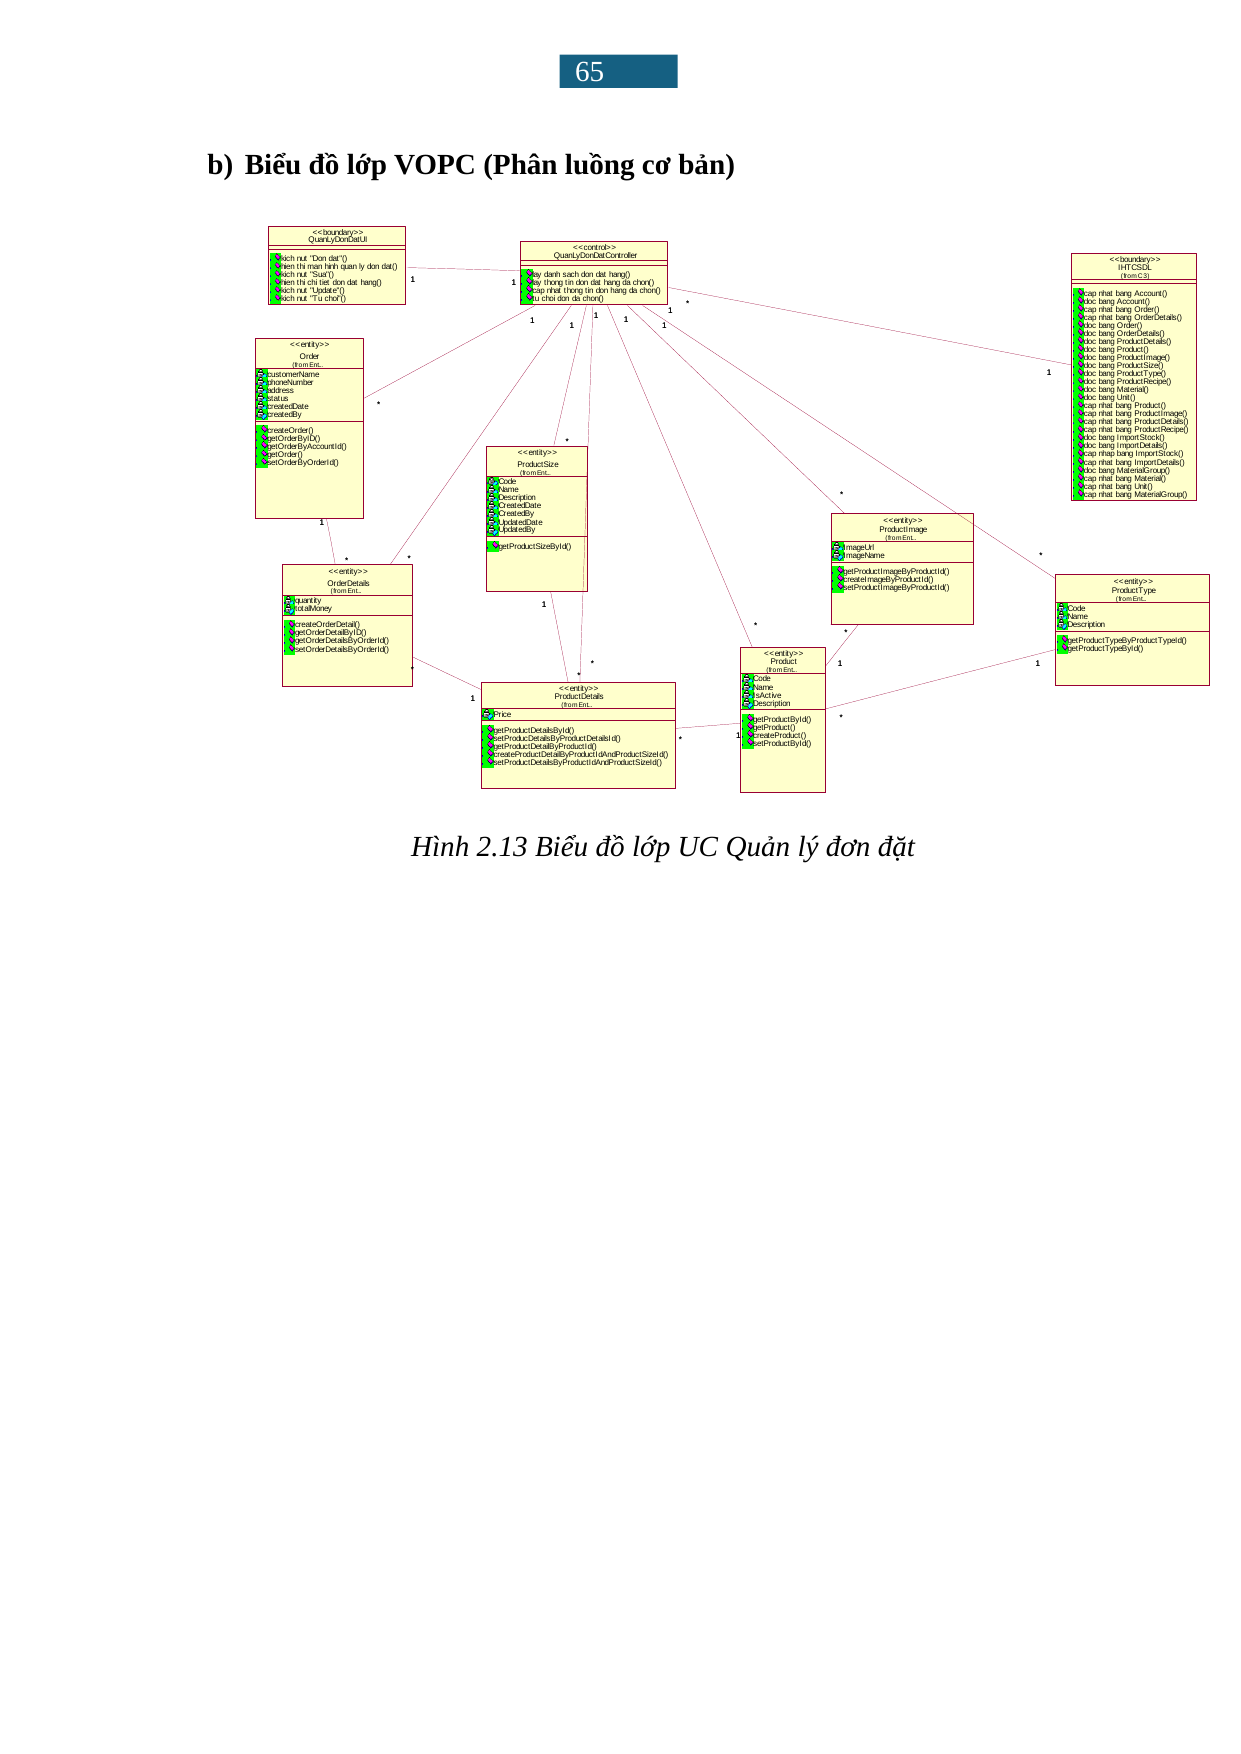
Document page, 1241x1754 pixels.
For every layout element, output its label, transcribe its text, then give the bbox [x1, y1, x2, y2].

text Hình 2.13 Biểu đồ lớp UC Quản lý đơn đặt [207, 829, 1122, 863]
list Biểu đồ lớp VOPC (Phân luồng cơ bản) [207, 147, 1122, 181]
